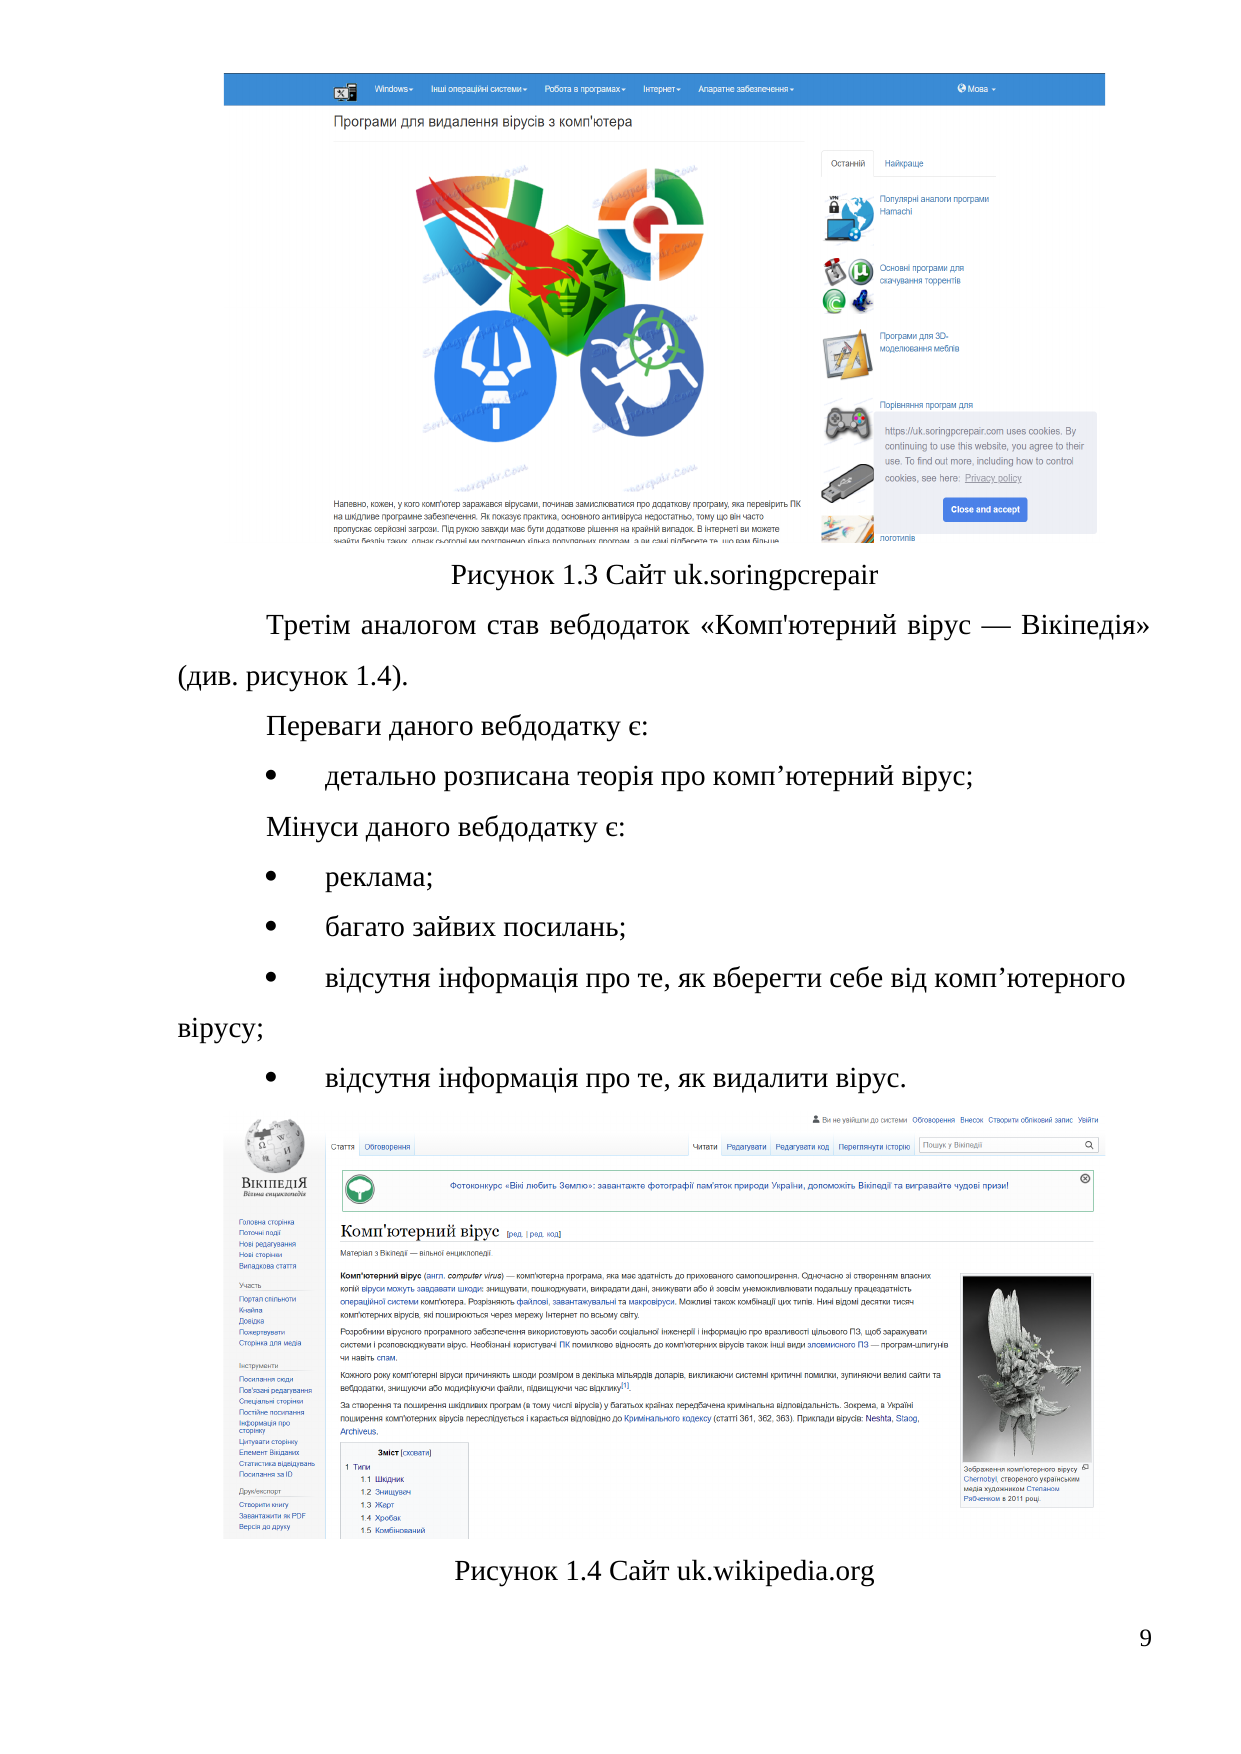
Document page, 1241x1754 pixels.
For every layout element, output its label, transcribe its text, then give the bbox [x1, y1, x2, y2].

list багато зайвих посилань; [177, 909, 1152, 943]
list реклама; [177, 859, 1152, 893]
picture [223, 1111, 1106, 1539]
text Переваги даного вебдодатку є: [177, 708, 1152, 741]
text Мінуси даного вебдодатку є: [177, 809, 1152, 842]
list Рисунок 1.4 Сайт uk.wikipedia.org [177, 1553, 1152, 1586]
list відсутня інформація про те, як вберегти себе від комп’ютерного вірусу; [177, 960, 1152, 1044]
picture [223, 73, 1106, 543]
list відсутня інформація про те, як видалити вірус. [177, 1061, 1152, 1094]
text Рисунок 1.3 Сайт uk.soringpcrepair [177, 557, 1152, 591]
list детально розписана теорія про комп’ютерний вірус; [177, 758, 1152, 792]
text Третім аналогом став вебдодаток «Комп'ютерний вірус — Вікіпедія» (див. рисунок 1.4). [177, 607, 1152, 691]
